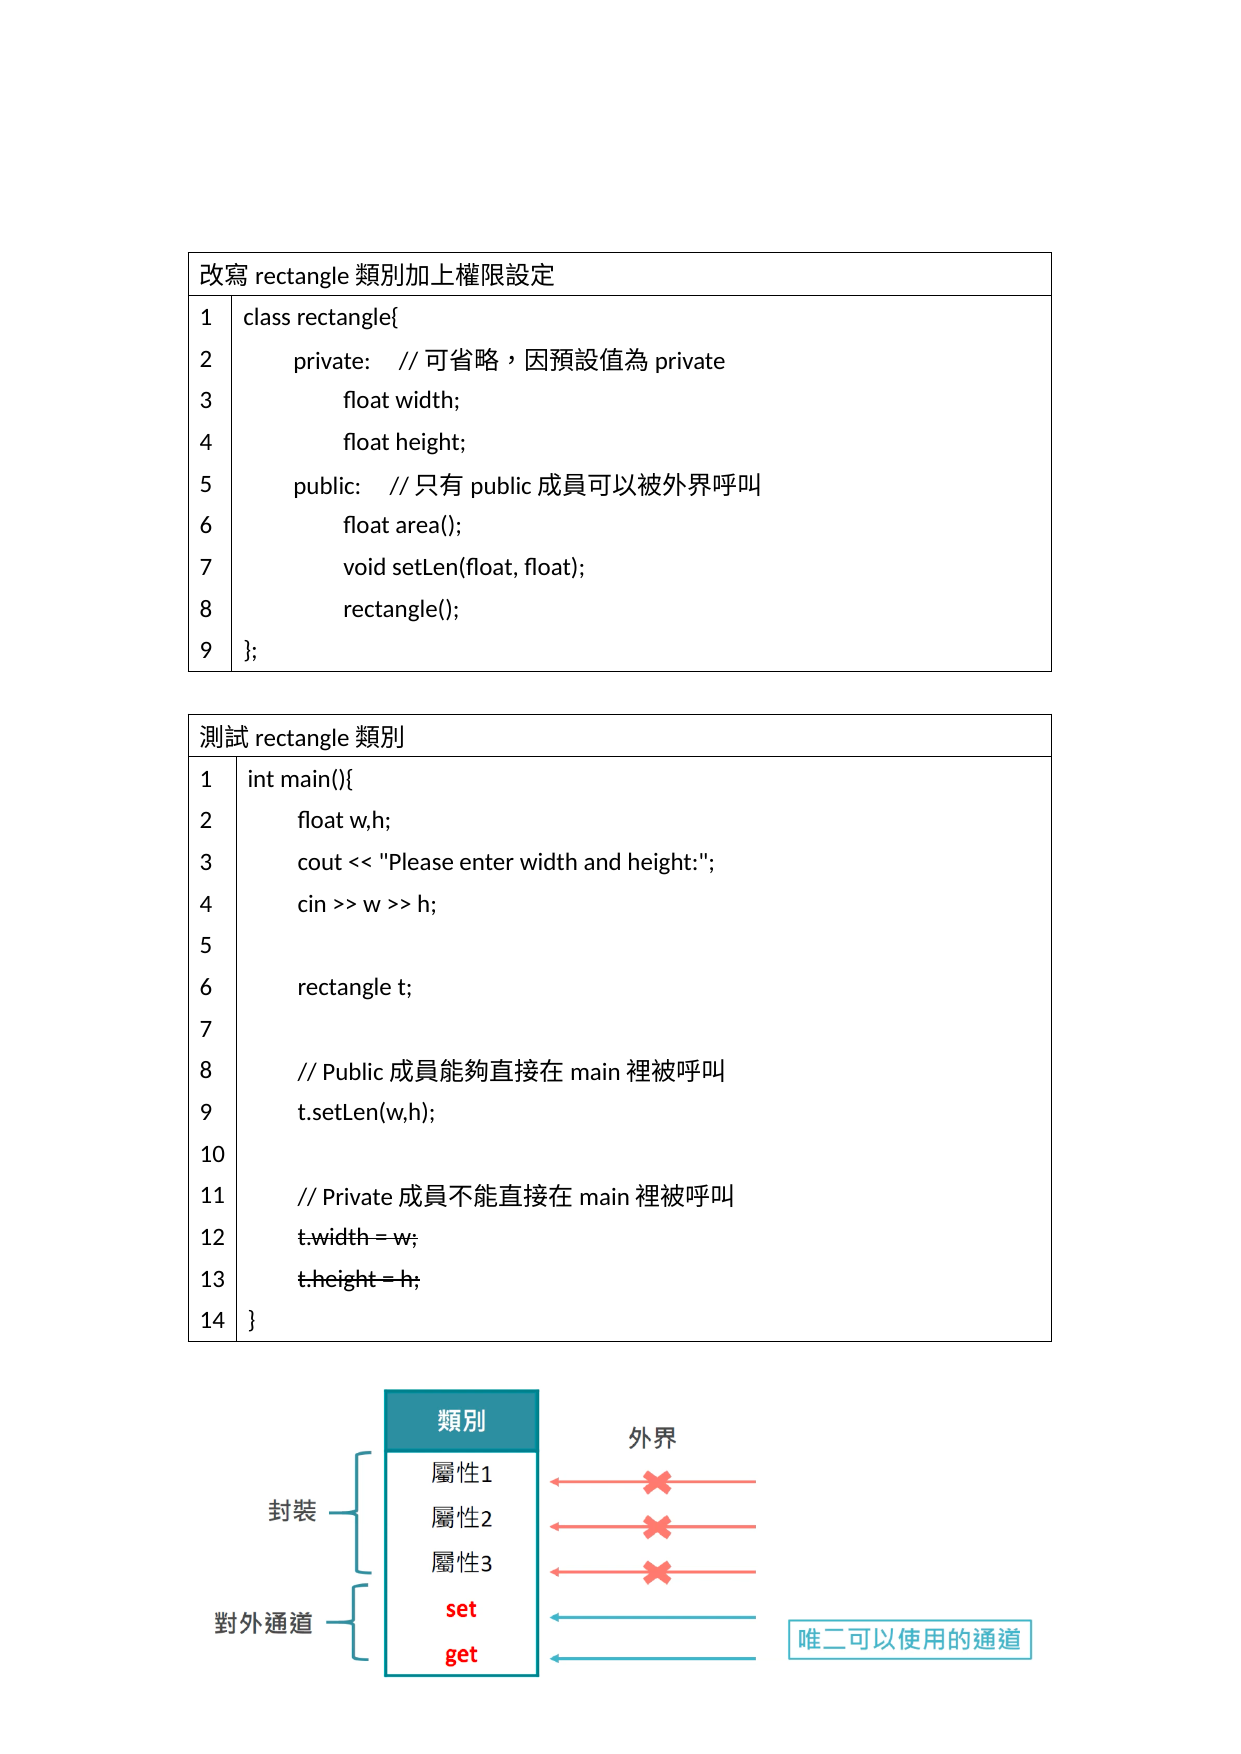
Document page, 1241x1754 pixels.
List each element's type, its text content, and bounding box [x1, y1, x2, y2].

table_cell 1 2 3 4 5 6 7 8 9 [189, 296, 231, 671]
table_cell 1 2 3 4 5 6 7 8 9 10 11 12 13 14 [189, 757, 236, 1341]
table_header 測試 rectangle 類別 [189, 715, 1051, 756]
table_cell class rectangle{ private: // 可省略，因預設值為 private float width; float height; public: // 只有 public 成員可以被外界呼叫 float area(); void setLen(float, float); rectangle(); }; [232, 296, 1051, 671]
table_header 改寫 rectangle 類別加上權限設定 [189, 253, 1051, 295]
picture [195, 1371, 1049, 1690]
table_cell int main(){ float w,h; cout << "Please enter width and height:"; cin >> w >> h; rectangle t; // Public 成員能夠直接在 main 裡被呼叫 t.setLen(w,h); // Private 成員不能直接在 main 裡被呼叫 t.width = w; t.height = h; } [237, 757, 1051, 1341]
